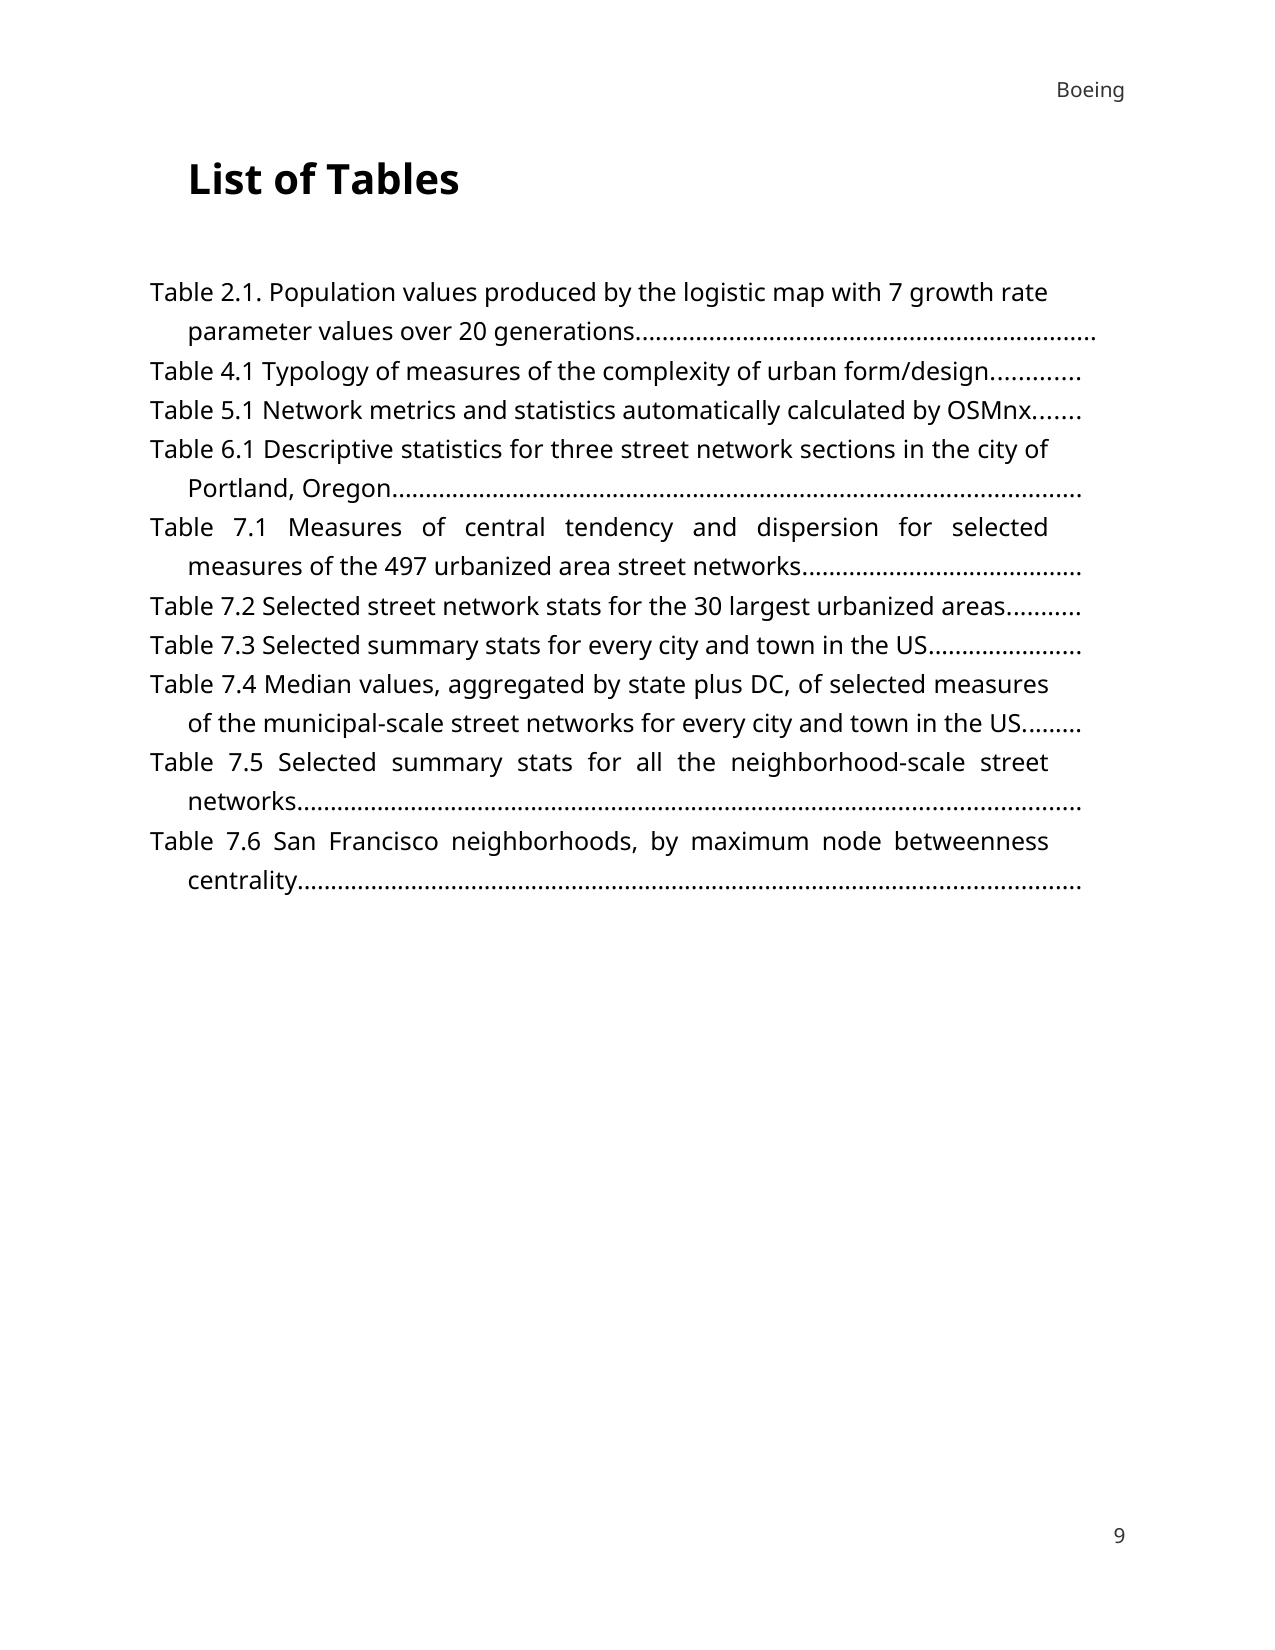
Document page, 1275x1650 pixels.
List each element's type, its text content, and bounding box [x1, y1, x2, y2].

text Table 7.1 Measures of central tendency and dispersion for selected measures of the 497 urbanized area street networks. 154 [150, 510, 1050, 583]
text Table 7.6 San Francisco neighborhoods, by maximum node betweenness centrality 175 [150, 823, 1050, 896]
text Table 7.5 Selected summary stats for all the neighborhood-scale street networks. 172 [150, 745, 1050, 818]
subtitle List of Tables [187, 150, 1125, 207]
text Table 7.4 Median values, aggregated by state plus DC, of selected measures of the municipal-scale street networks for every city and town in the US. 170 [150, 667, 1050, 740]
text Table 2.1. Population values produced by the logistic map with 7 growth rate parameter values over 20 generations. 28 [150, 275, 1050, 348]
text Table 7.2 Selected street network stats for the 30 largest urbanized areas. 163 [150, 588, 1050, 622]
text Table 6.1 Descriptive statistics for three street network sections in the city of Portland, Oregon. 144 [150, 432, 1050, 505]
text Table 5.1 Network metrics and statistics automatically calculated by OSMnx. 135 [150, 392, 1050, 426]
text Table 7.3 Selected summary stats for every city and town in the US 165 [150, 627, 1050, 661]
text Table 4.1 Typology of measures of the complexity of urban form/design. 109 [150, 353, 1050, 387]
